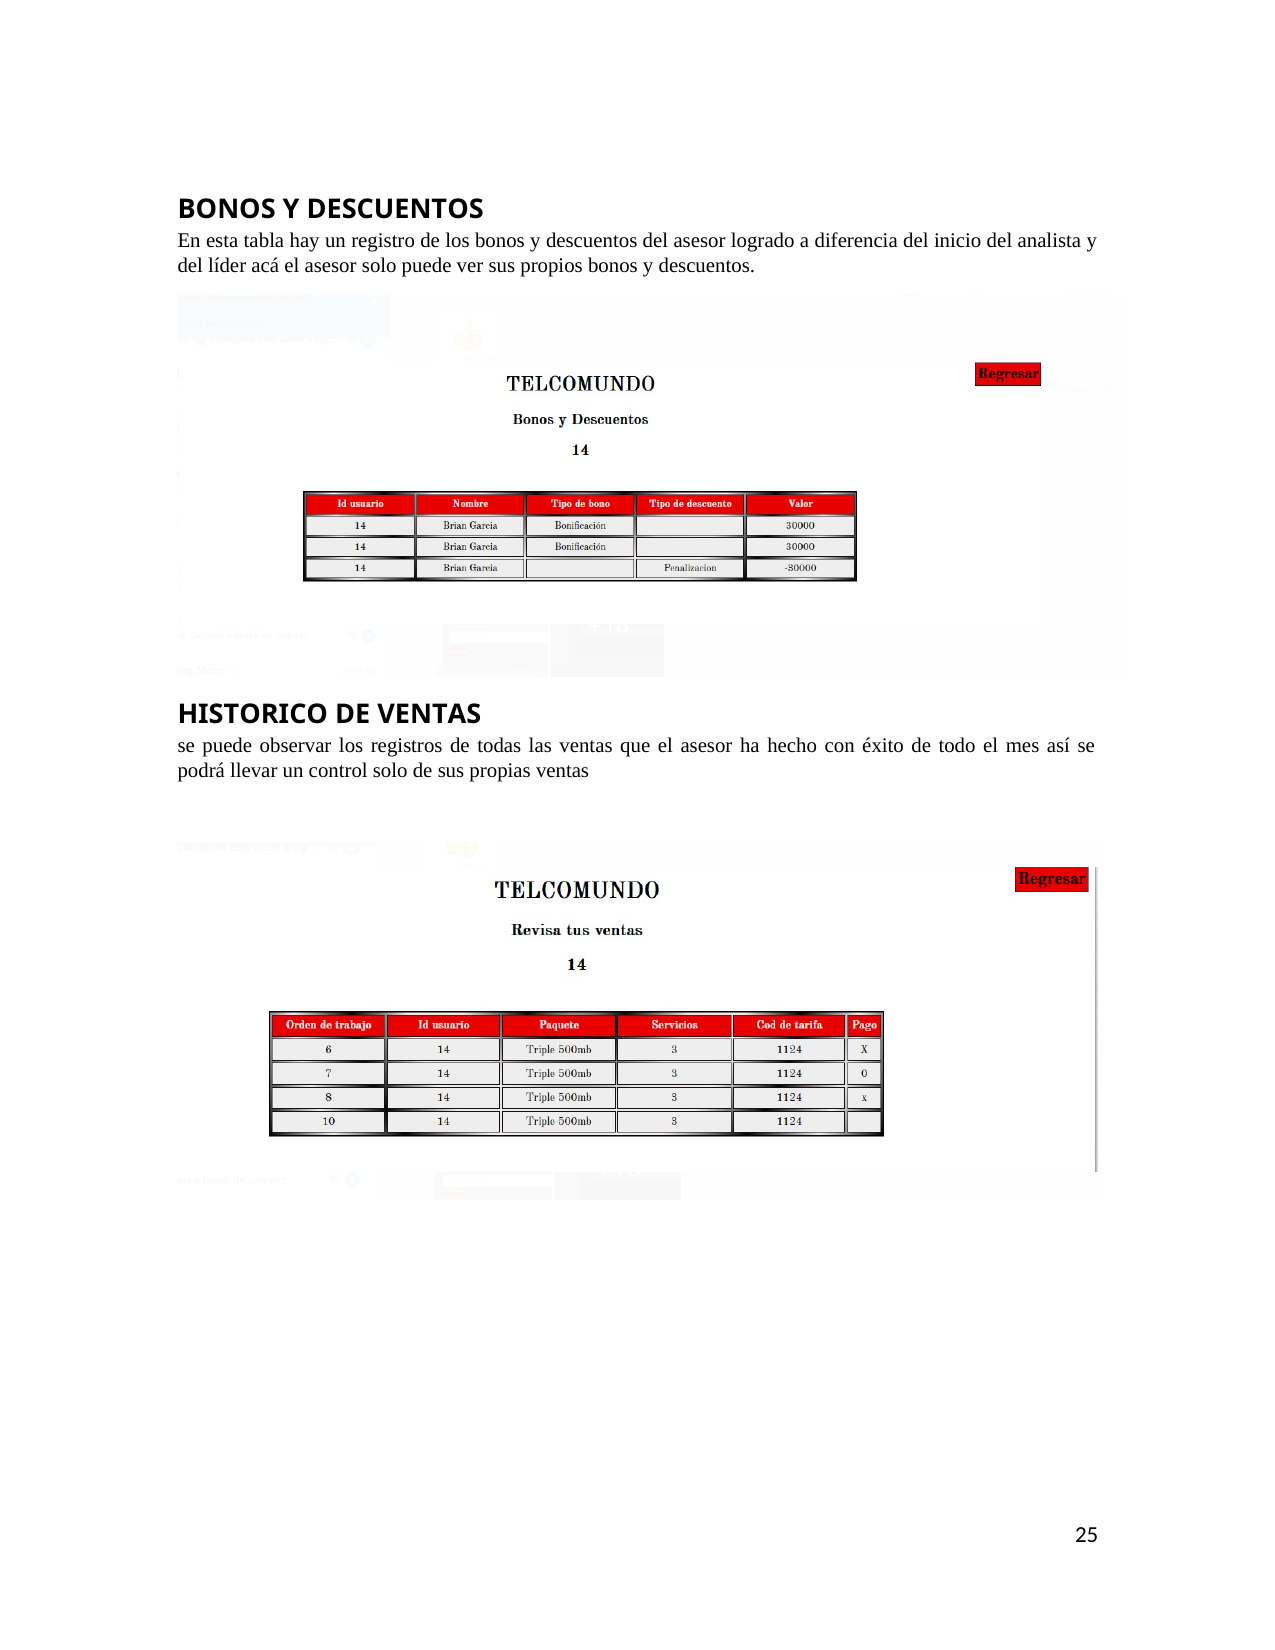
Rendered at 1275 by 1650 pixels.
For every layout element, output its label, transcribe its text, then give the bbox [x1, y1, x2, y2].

subtitle HISTORICO DE VENTAS [177, 694, 1098, 731]
text se puede observar los registros de todas las ventas que el asesor ha hecho con éxito de todo el mes así se podrá llevar un control solo de sus propias ventas [177, 733, 1098, 782]
picture [177, 842, 1098, 1200]
text En esta tabla hay un registro de los bonos y descuentos del asesor logrado a diferencia del inicio del analista y del líder acá el asesor solo puede ver sus propios bonos y descuentos. [177, 228, 1098, 277]
picture [177, 295, 1123, 677]
subtitle BONOS Y DESCUENTOS [177, 189, 1098, 226]
